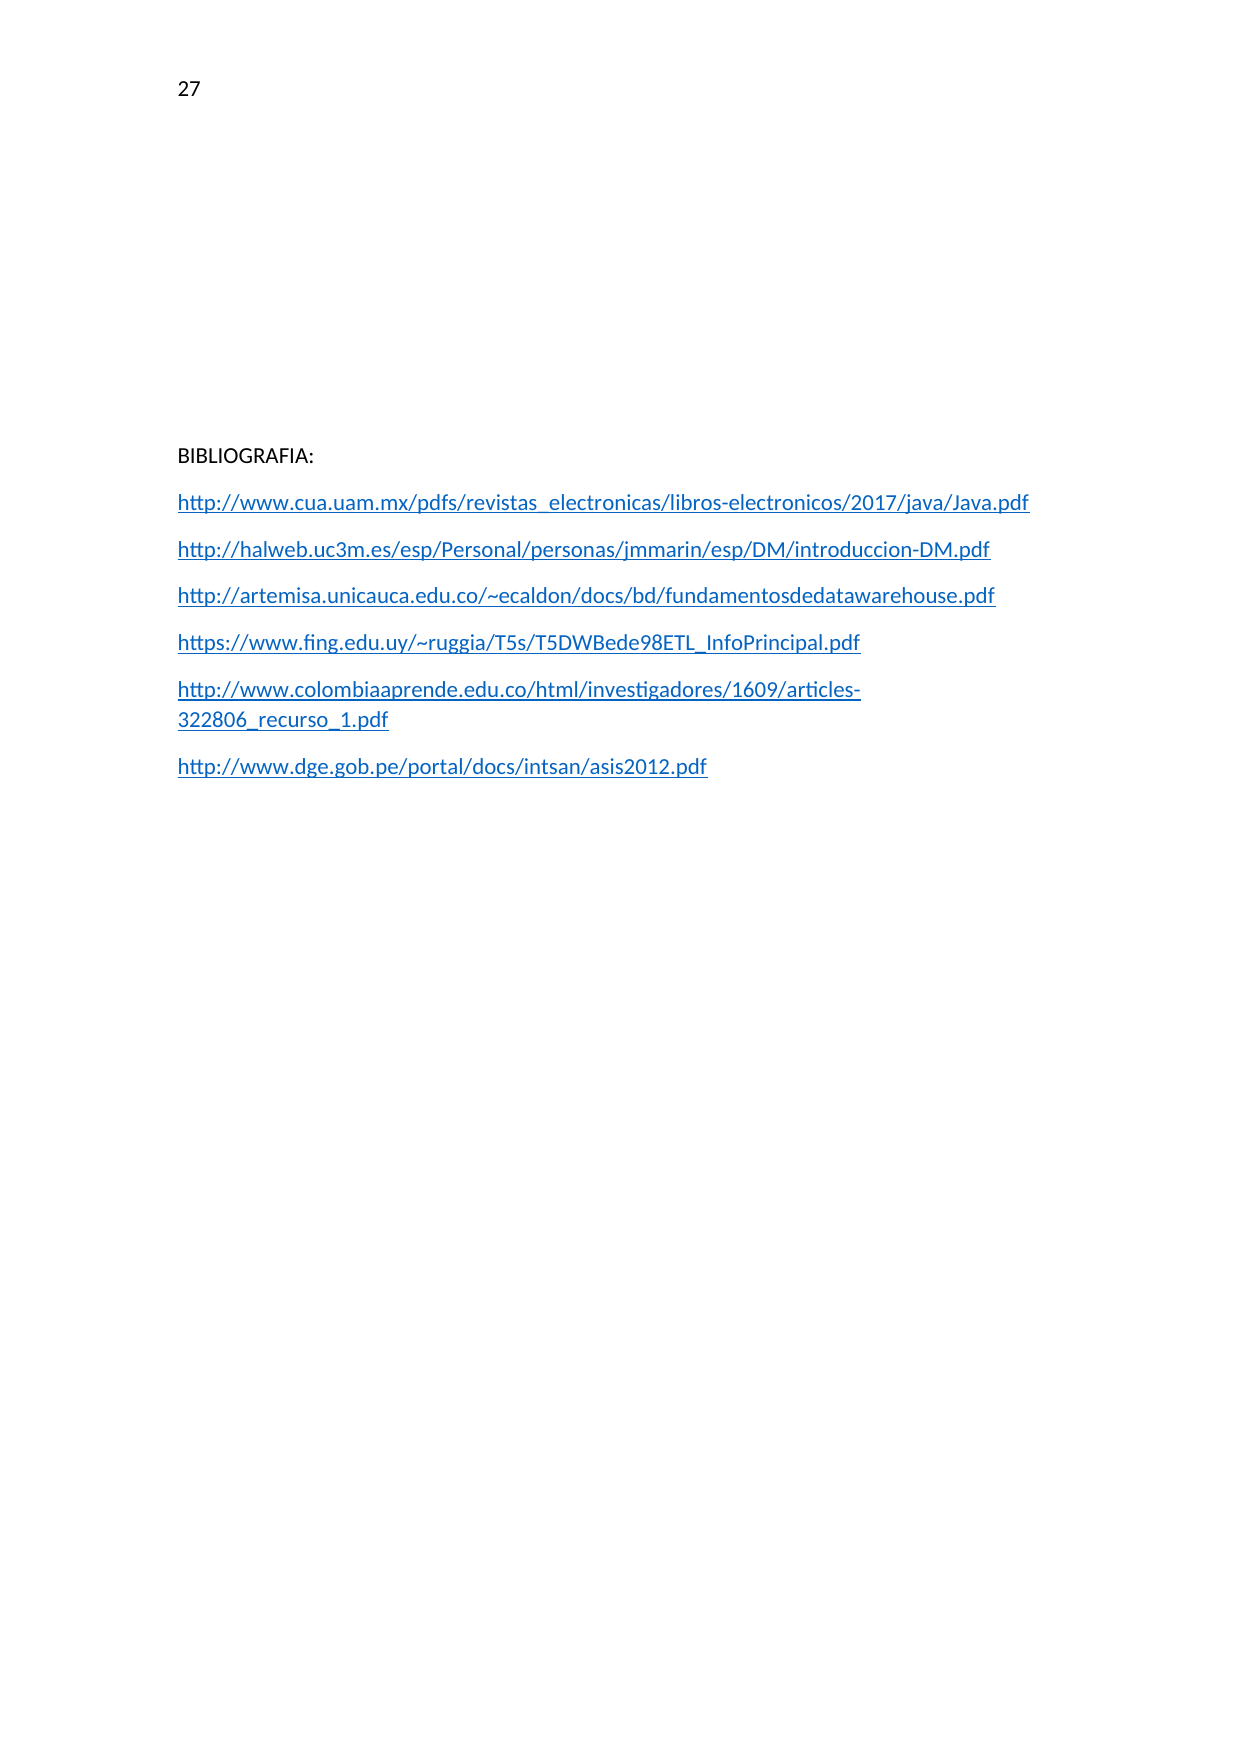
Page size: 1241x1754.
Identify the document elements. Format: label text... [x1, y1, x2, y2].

text https://www.fing.edu.uy/~ruggia/T5s/T5DWBede98ETL_InfoPrincipal.pdf [177, 628, 1063, 657]
text http://www.cua.uam.mx/pdfs/revistas_electronicas/libros-electronicos/2017/java/Java.pdf [177, 488, 1063, 516]
text BIBLIOGRAFIA: [177, 441, 1063, 469]
text http://halweb.uc3m.es/esp/Personal/personas/jmmarin/esp/DM/introduccion-DM.pdf [177, 535, 1063, 563]
text http://www.dge.gob.pe/portal/docs/intsan/asis2012.pdf [177, 752, 1063, 781]
text http://www.colombiaaprende.edu.co/html/investigadores/1609/articles-322806_recurso_1.pdf [177, 675, 1063, 734]
text http://artemisa.unicauca.edu.co/~ecaldon/docs/bd/fundamentosdedatawarehouse.pdf [177, 582, 1063, 610]
